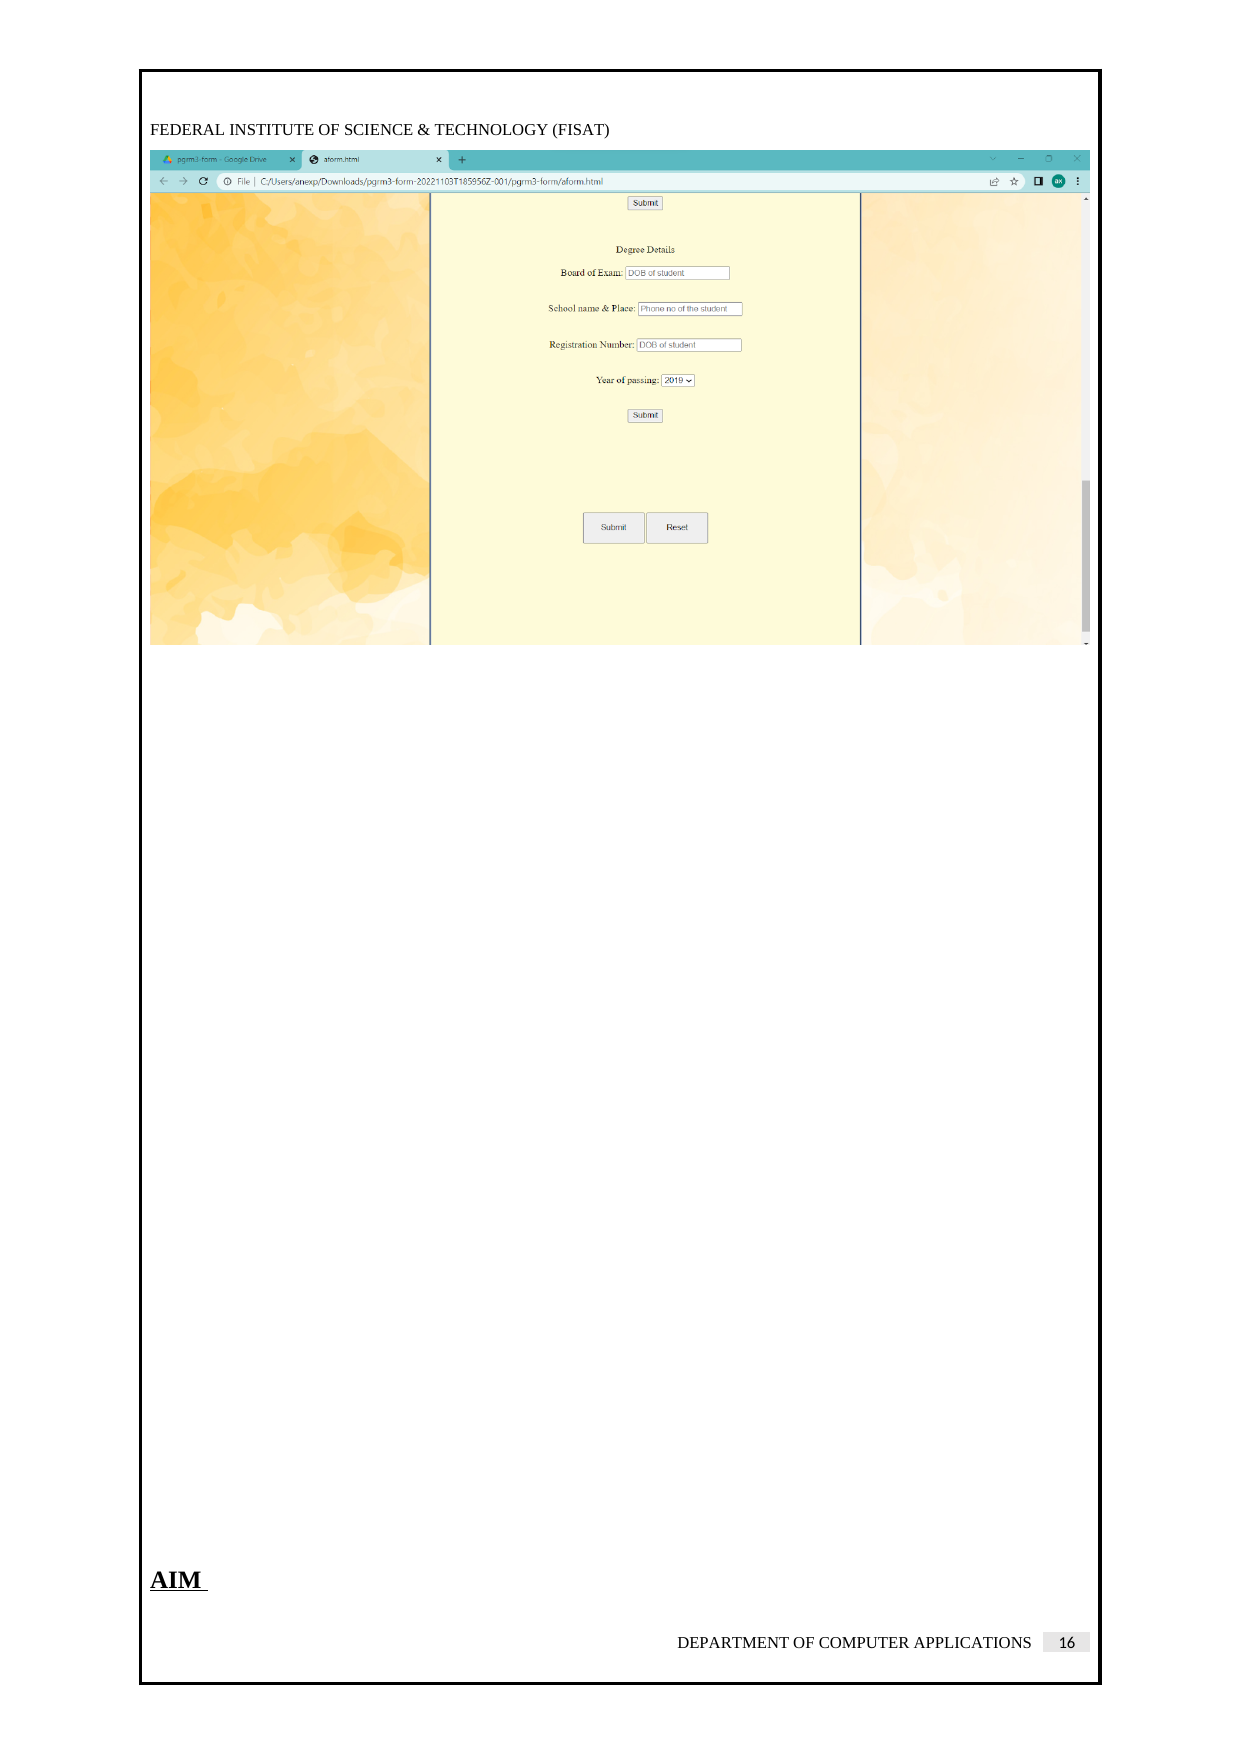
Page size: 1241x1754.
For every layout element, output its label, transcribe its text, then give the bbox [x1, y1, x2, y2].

text AIM [150, 1565, 1090, 1594]
picture [150, 150, 1090, 645]
